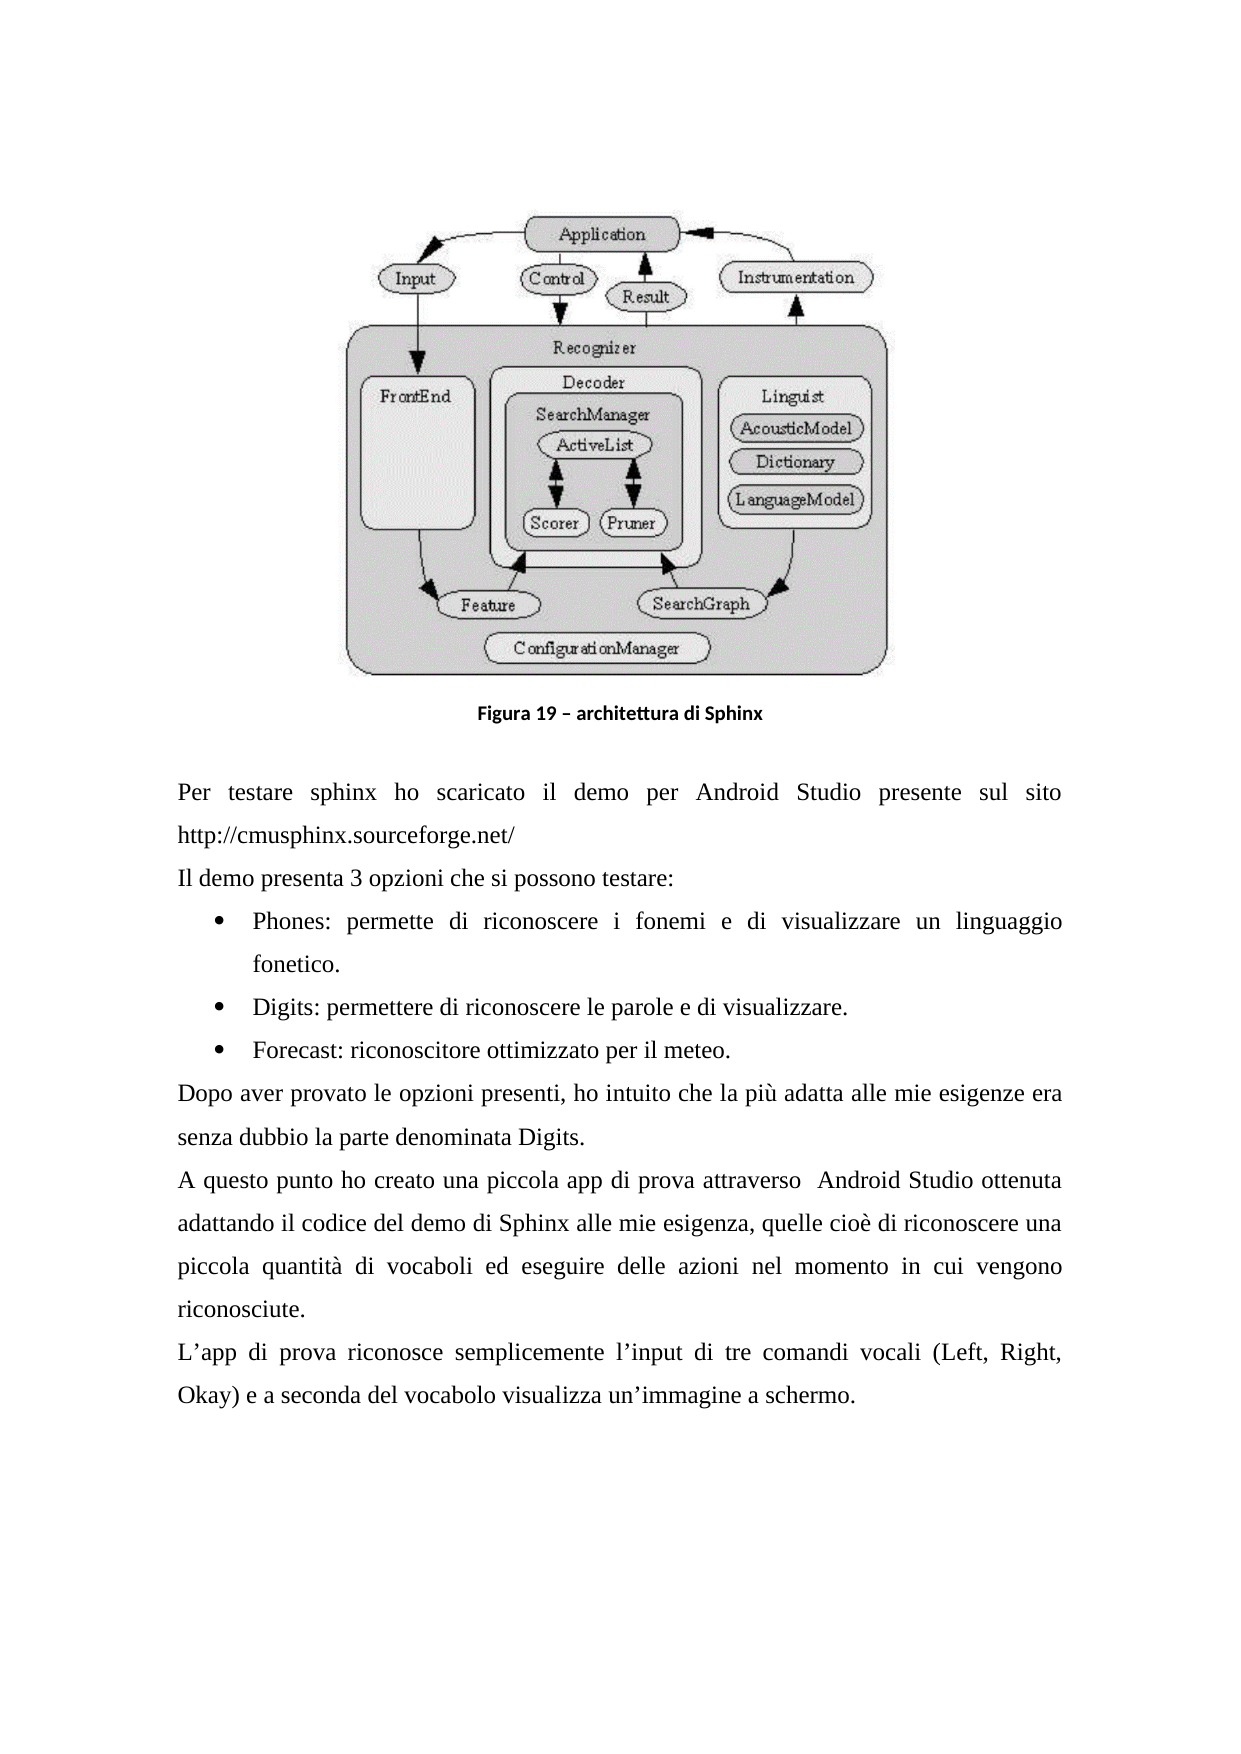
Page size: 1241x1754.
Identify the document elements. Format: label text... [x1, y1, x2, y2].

text Dopo aver provato le opzioni presenti, ho intuito che la più adatta alle mie esigenze era senza dubbio la parte denominata Digits. [177, 1078, 1063, 1150]
text Figura 19 – architettura di Sphinx [177, 700, 1063, 726]
list Digits: permettere di riconoscere le parole e di visualizzare. [215, 992, 1063, 1021]
text Per testare sphinx ho scaricato il demo per Android Studio presente sul sito http://cmusphinx.sourceforge.net/ [177, 777, 1063, 848]
picture [290, 177, 951, 688]
list Phones: permette di riconoscere i fonemi e di visualizzare un linguaggio fonetico. [215, 906, 1063, 978]
text Il demo presenta 3 opzioni che si possono testare: [177, 863, 1063, 892]
text A questo punto ho creato una piccola app di prova attraverso Android Studio ottenuta adattando il codice del demo di Sphinx alle mie esigenza, quelle cioè di riconoscere una piccola quantità di vocaboli ed eseguire delle azioni nel momento in cui vengono riconosciute. [177, 1165, 1063, 1323]
list Forecast: riconoscitore ottimizzato per il meteo. [215, 1035, 1063, 1064]
text L’app di prova riconosce semplicemente l’input di tre comandi vocali (Left, Right, Okay) e a seconda del vocabolo visualizza un’immagine a schermo. [177, 1337, 1063, 1409]
